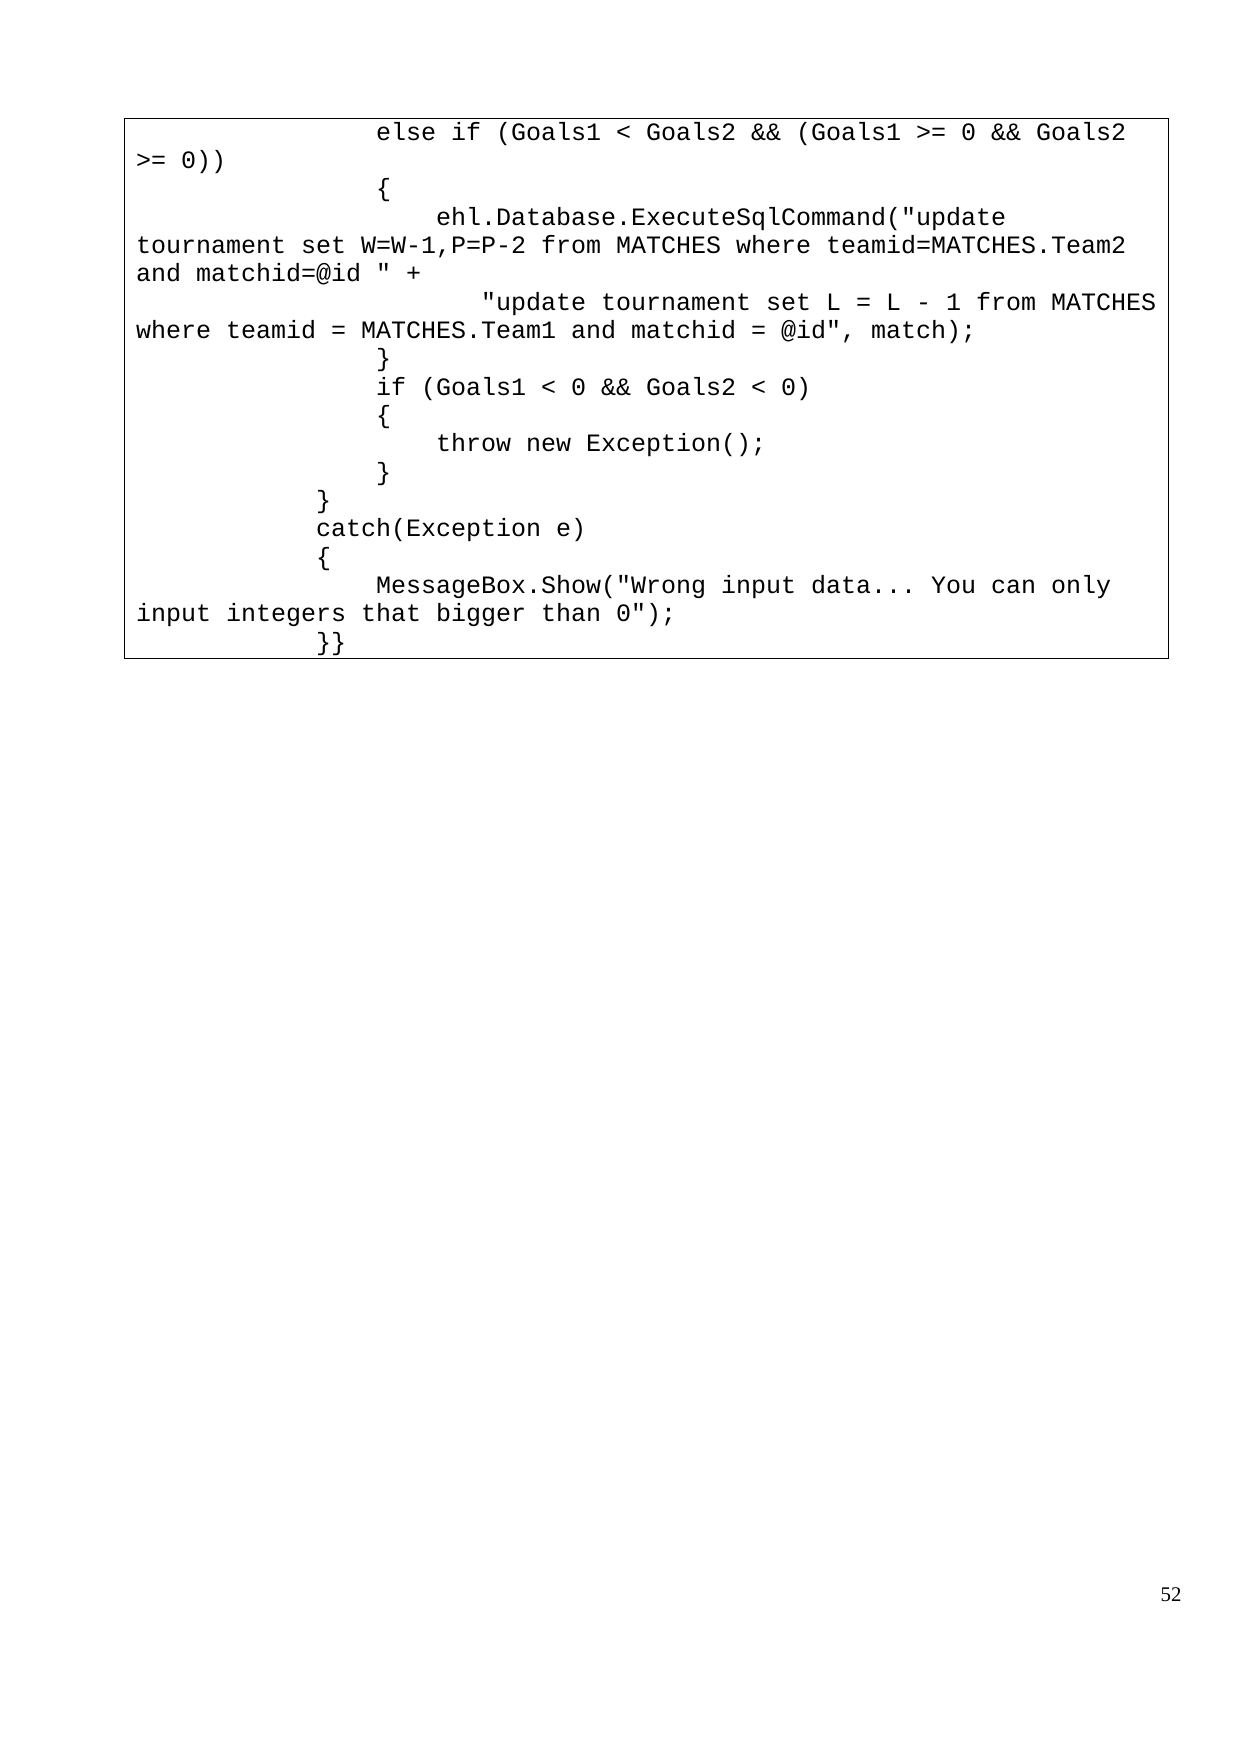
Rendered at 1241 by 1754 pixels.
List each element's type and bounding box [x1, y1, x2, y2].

table_header [125, 119, 1168, 657]
